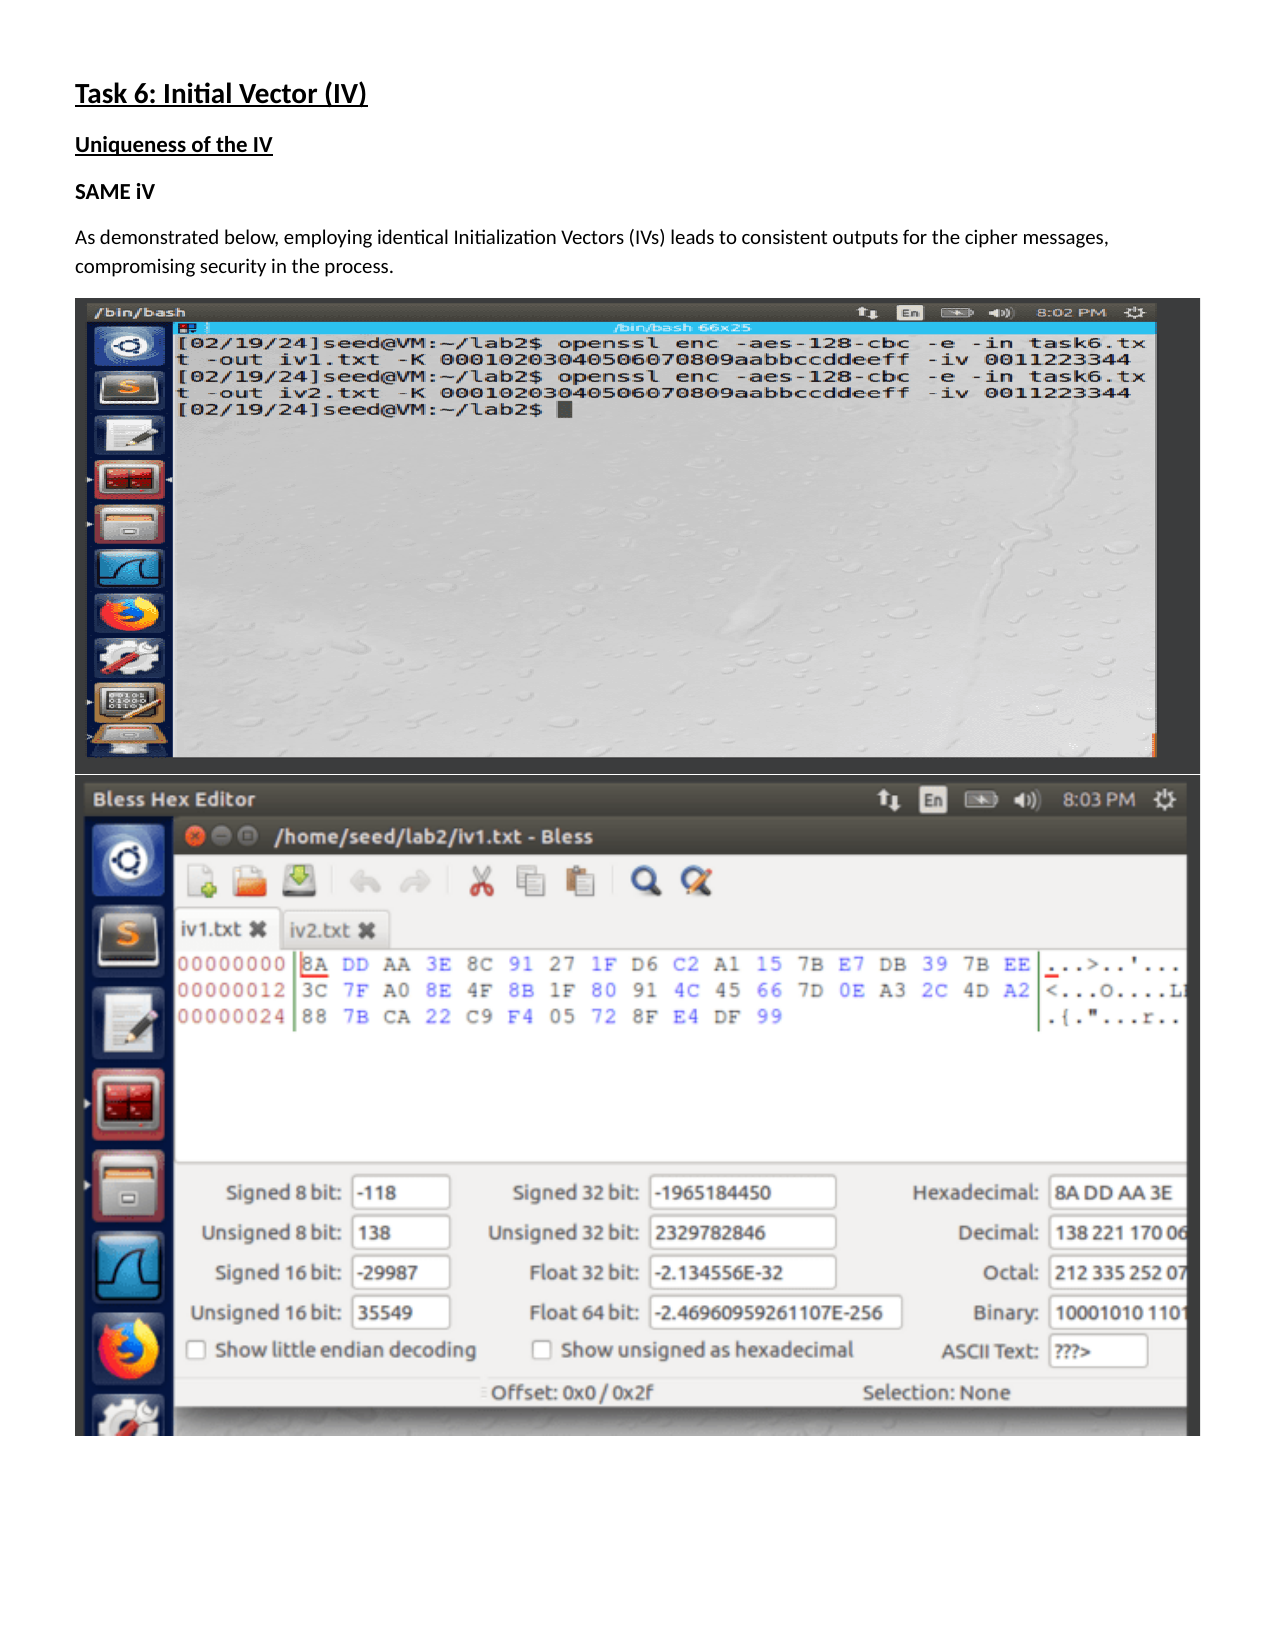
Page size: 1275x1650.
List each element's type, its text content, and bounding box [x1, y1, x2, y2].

text Uniqueness of the IV [75, 130, 1200, 158]
text SAME iV [75, 177, 1200, 205]
picture [75, 298, 1200, 774]
text As demonstrated below, employing identical Initialization Vectors (IVs) leads to consistent outputs for the cipher messages, compromising security in the process. [75, 224, 1200, 279]
text Task 6: Initial Vector (IV) [75, 75, 1200, 111]
picture [75, 775, 1200, 1436]
